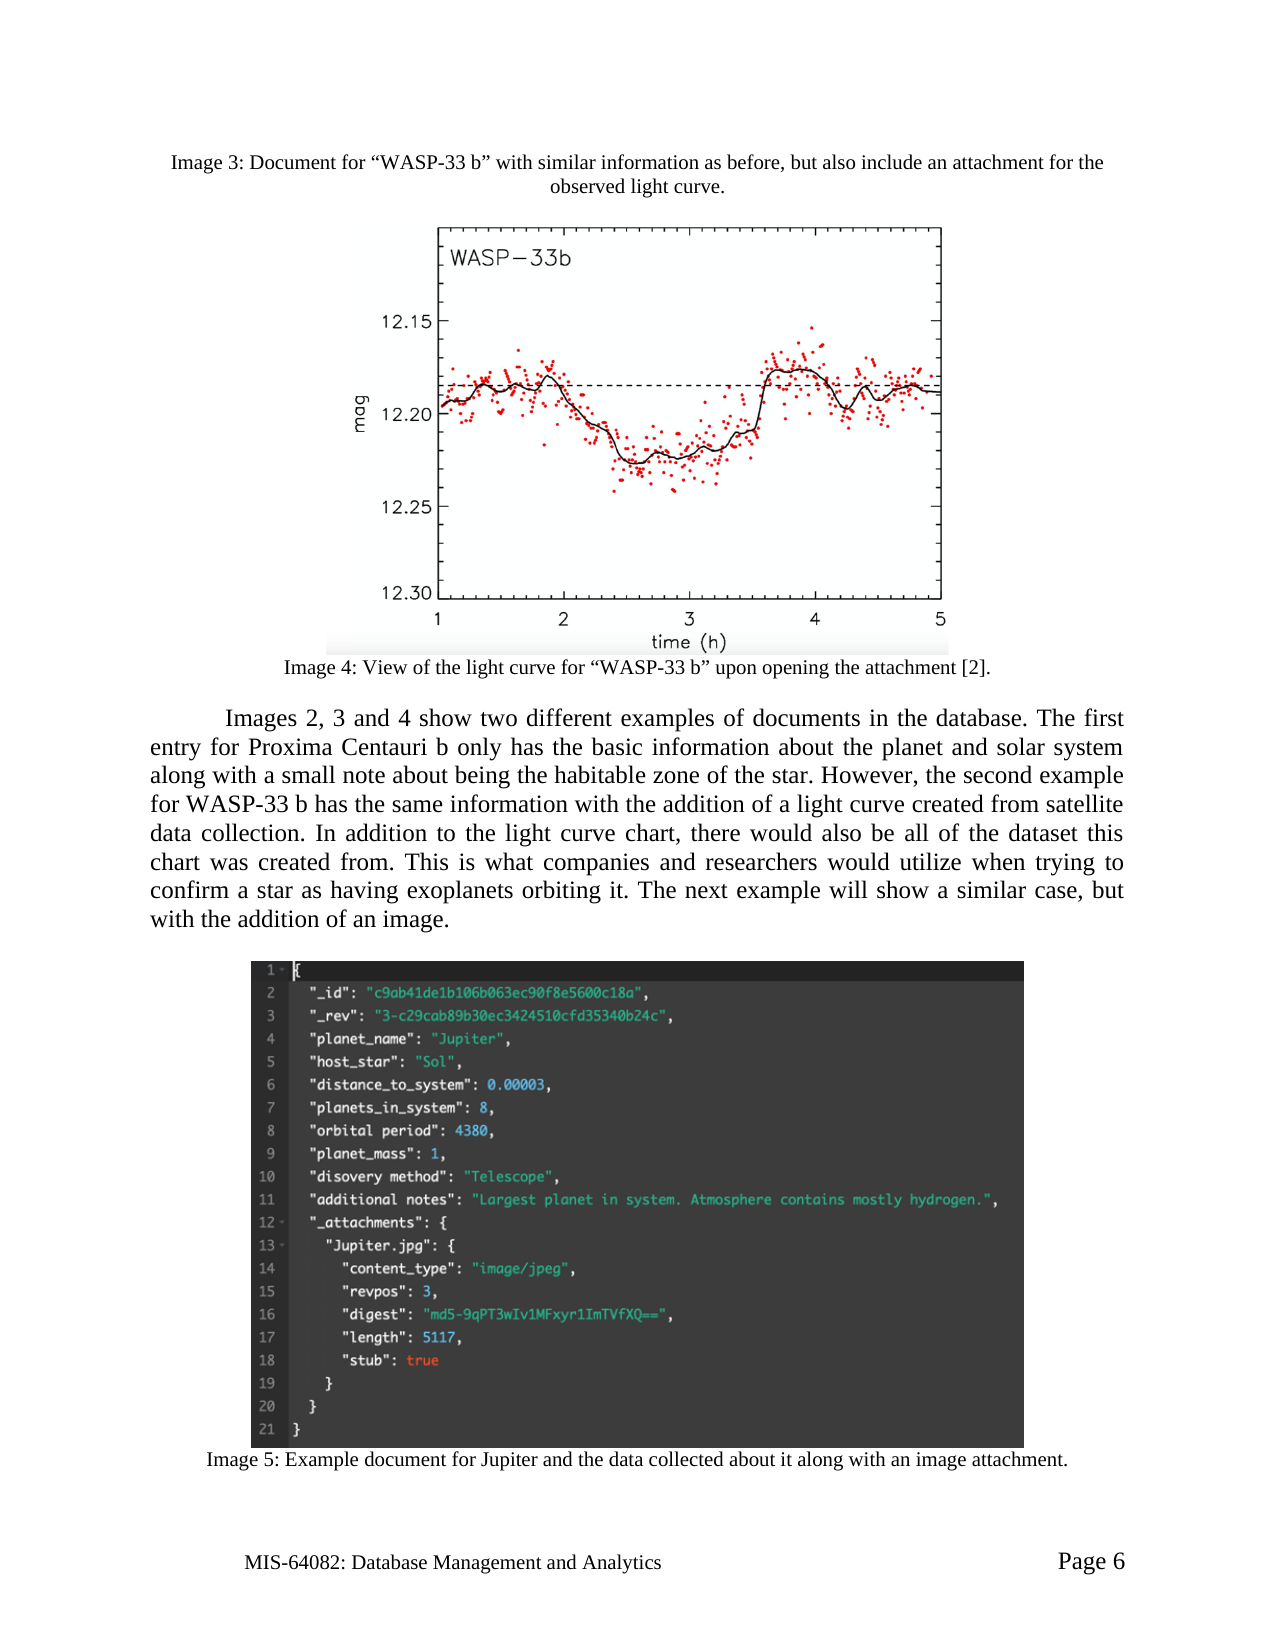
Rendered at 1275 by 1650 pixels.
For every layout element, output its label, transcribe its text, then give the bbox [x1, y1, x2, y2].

picture [326, 226, 949, 655]
text Image 5: Example document for Jupiter and the data collected about it along with an image attachment. [150, 1447, 1125, 1471]
text Image 4: View of the light curve for “WASP-33 b” upon opening the attachment [2]. [150, 655, 1125, 679]
text Image 3: Document for “WASP-33 b” with similar information as before, but also include an attachment for the observed light curve. [150, 150, 1125, 198]
text Images 2, 3 and 4 show two different examples of documents in the database. The first entry for Proxima Centauri b only has the basic information about the planet and solar system along with a small note about being the habitable zone of the star. However, the second example for WASP-33 b has the same information with the addition of a light curve created from satellite data collection. In addition to the light curve chart, there would also be all of the dataset this chart was created from. This is what companies and researchers would utilize when trying to confirm a star as having exoplanets orbiting it. The next example will show a similar case, but with the addition of an image. [150, 703, 1125, 933]
picture [251, 961, 1024, 1448]
